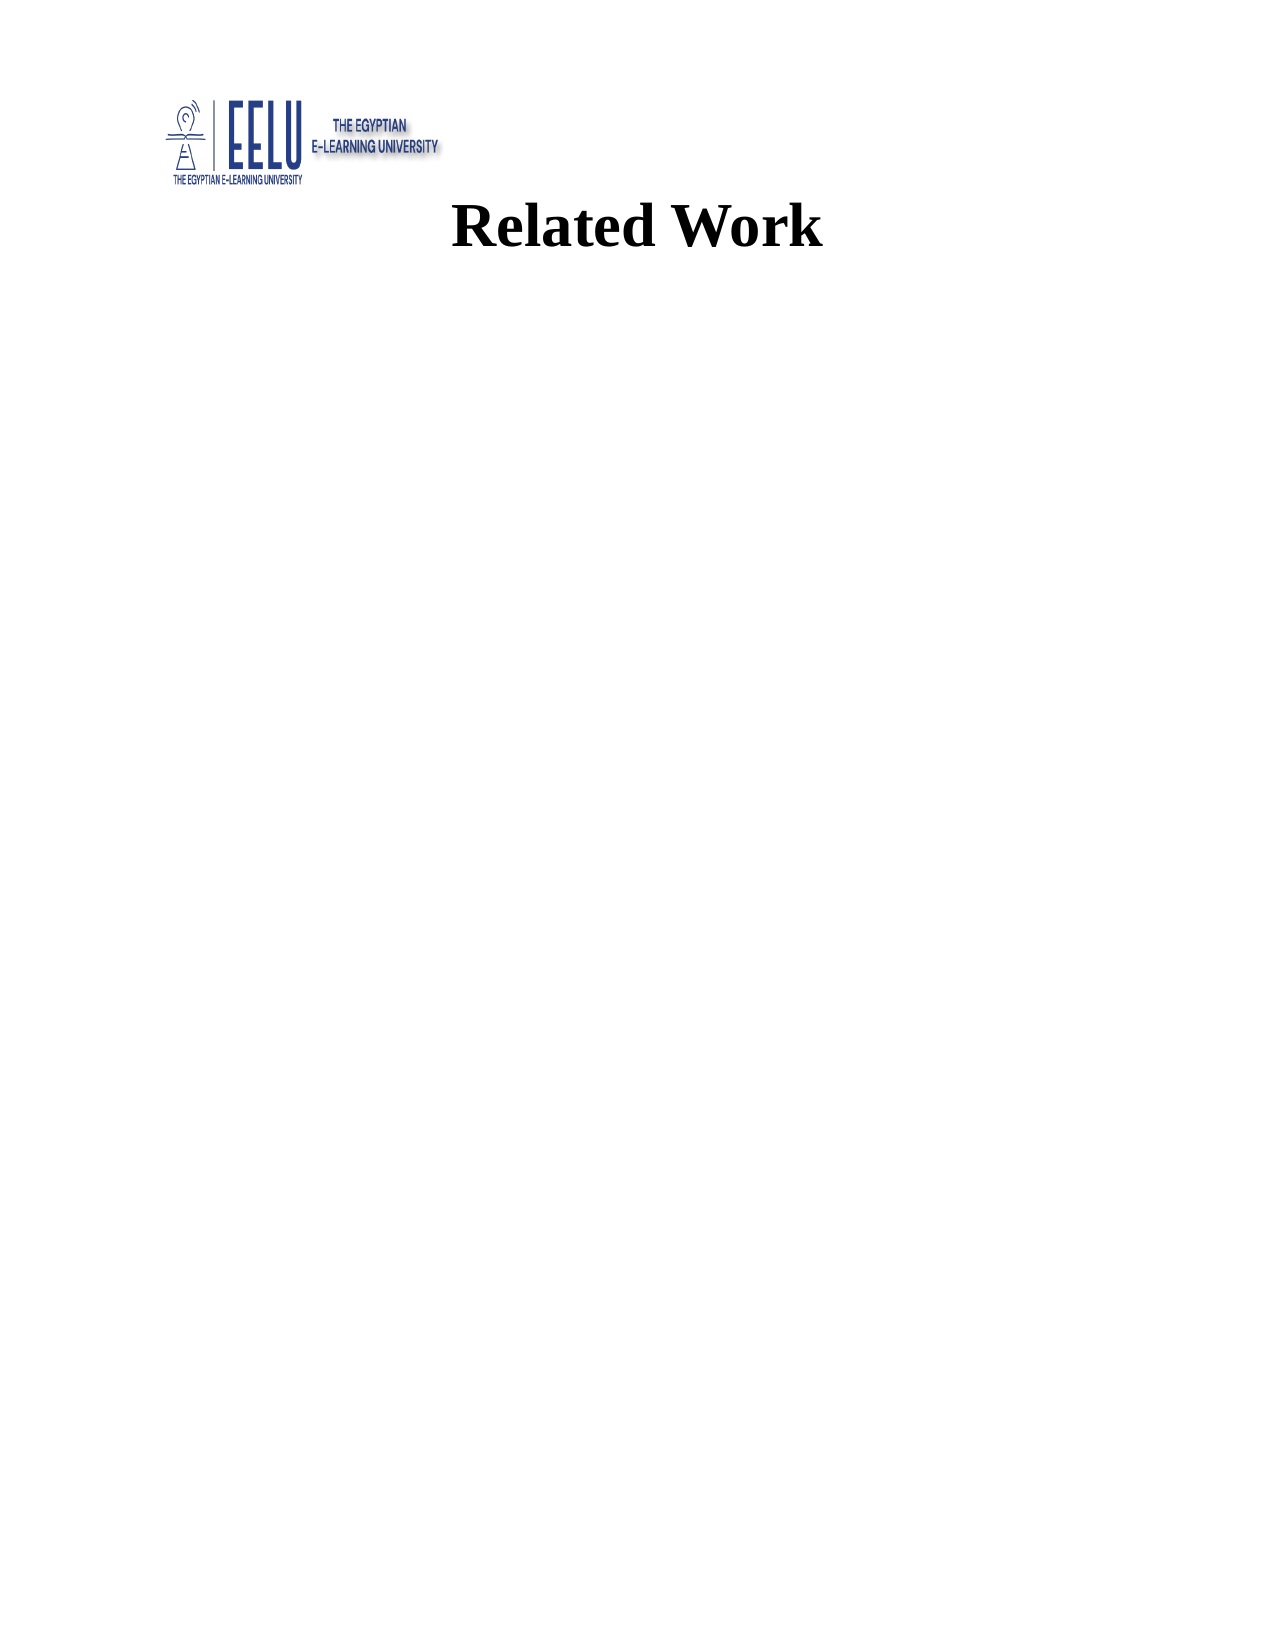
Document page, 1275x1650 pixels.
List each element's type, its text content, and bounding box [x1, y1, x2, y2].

picture [150, 75, 444, 188]
subtitle Related Work [86, 187, 1125, 259]
